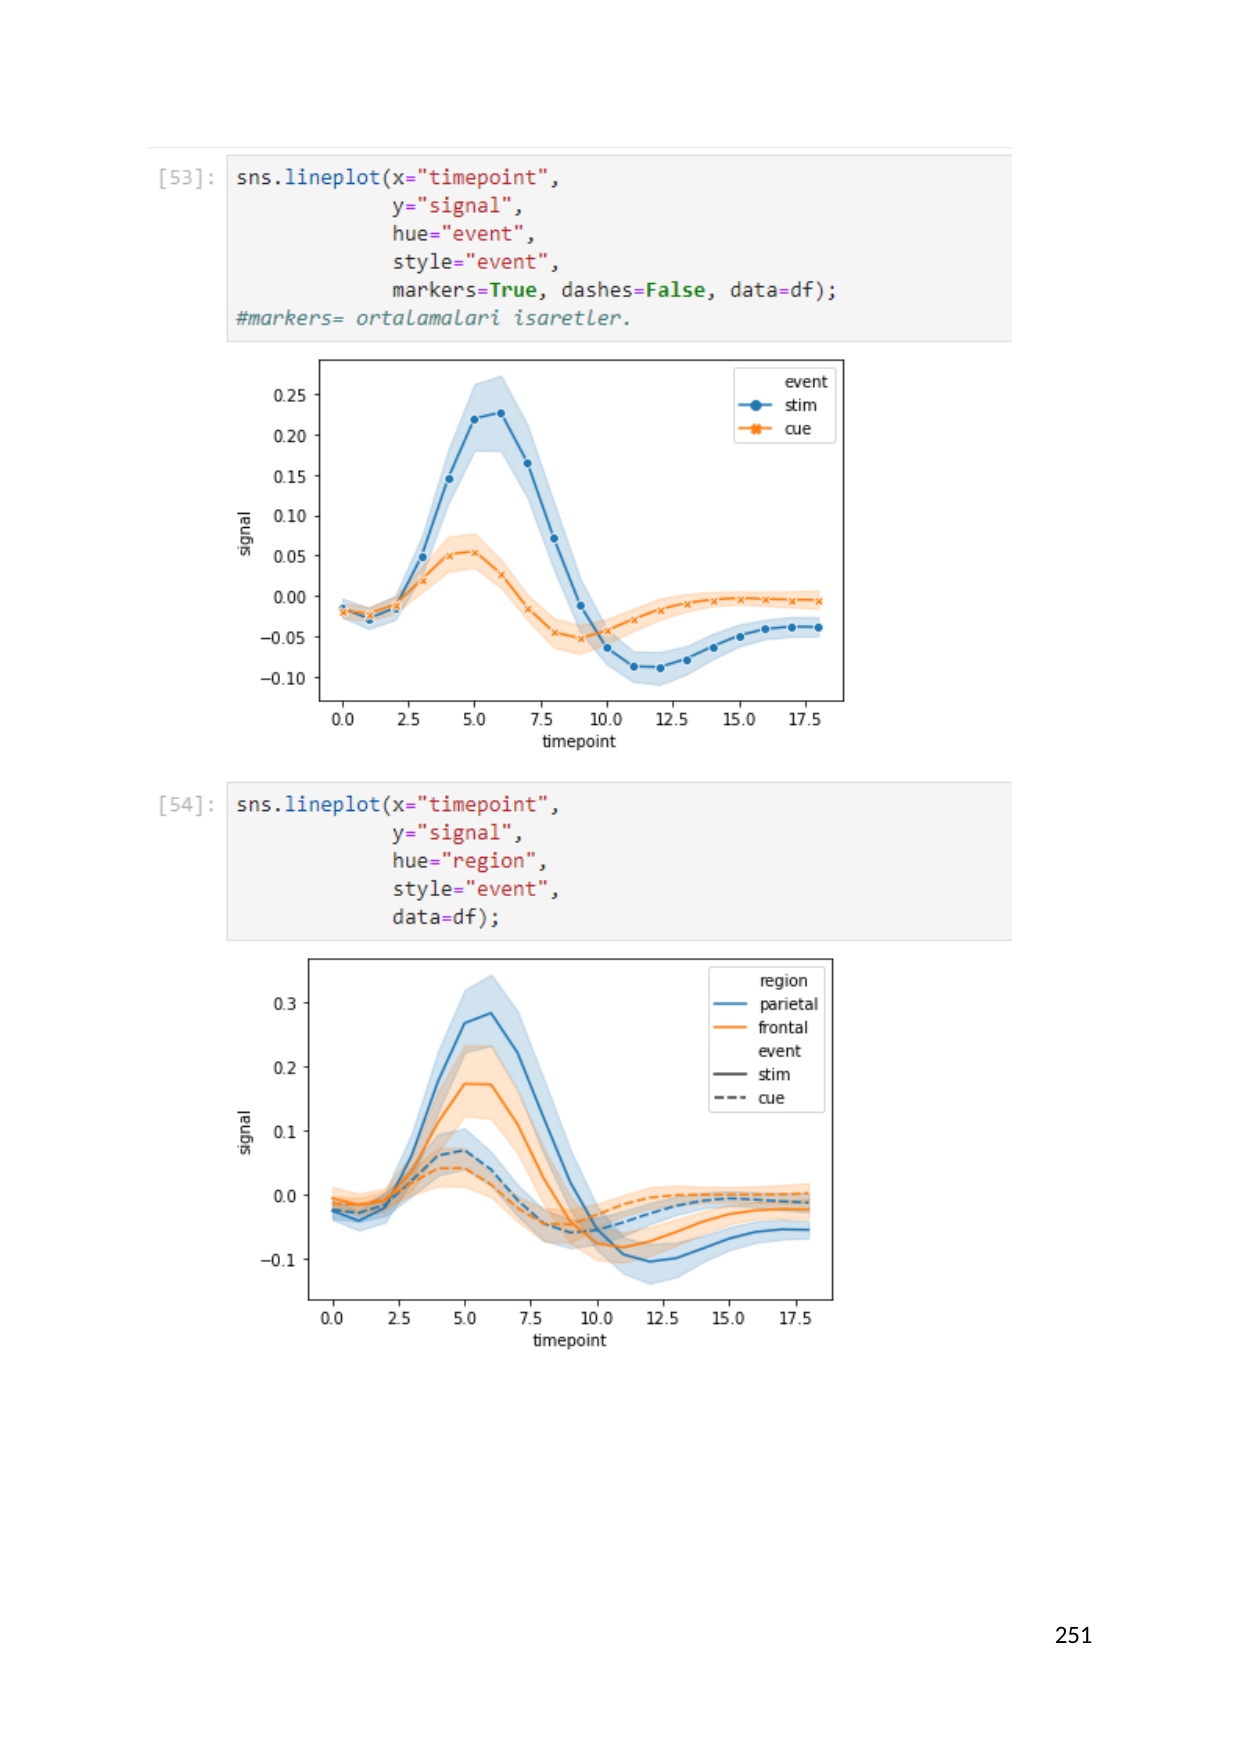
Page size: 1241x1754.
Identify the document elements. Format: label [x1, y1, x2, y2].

picture [147, 147, 1012, 1373]
